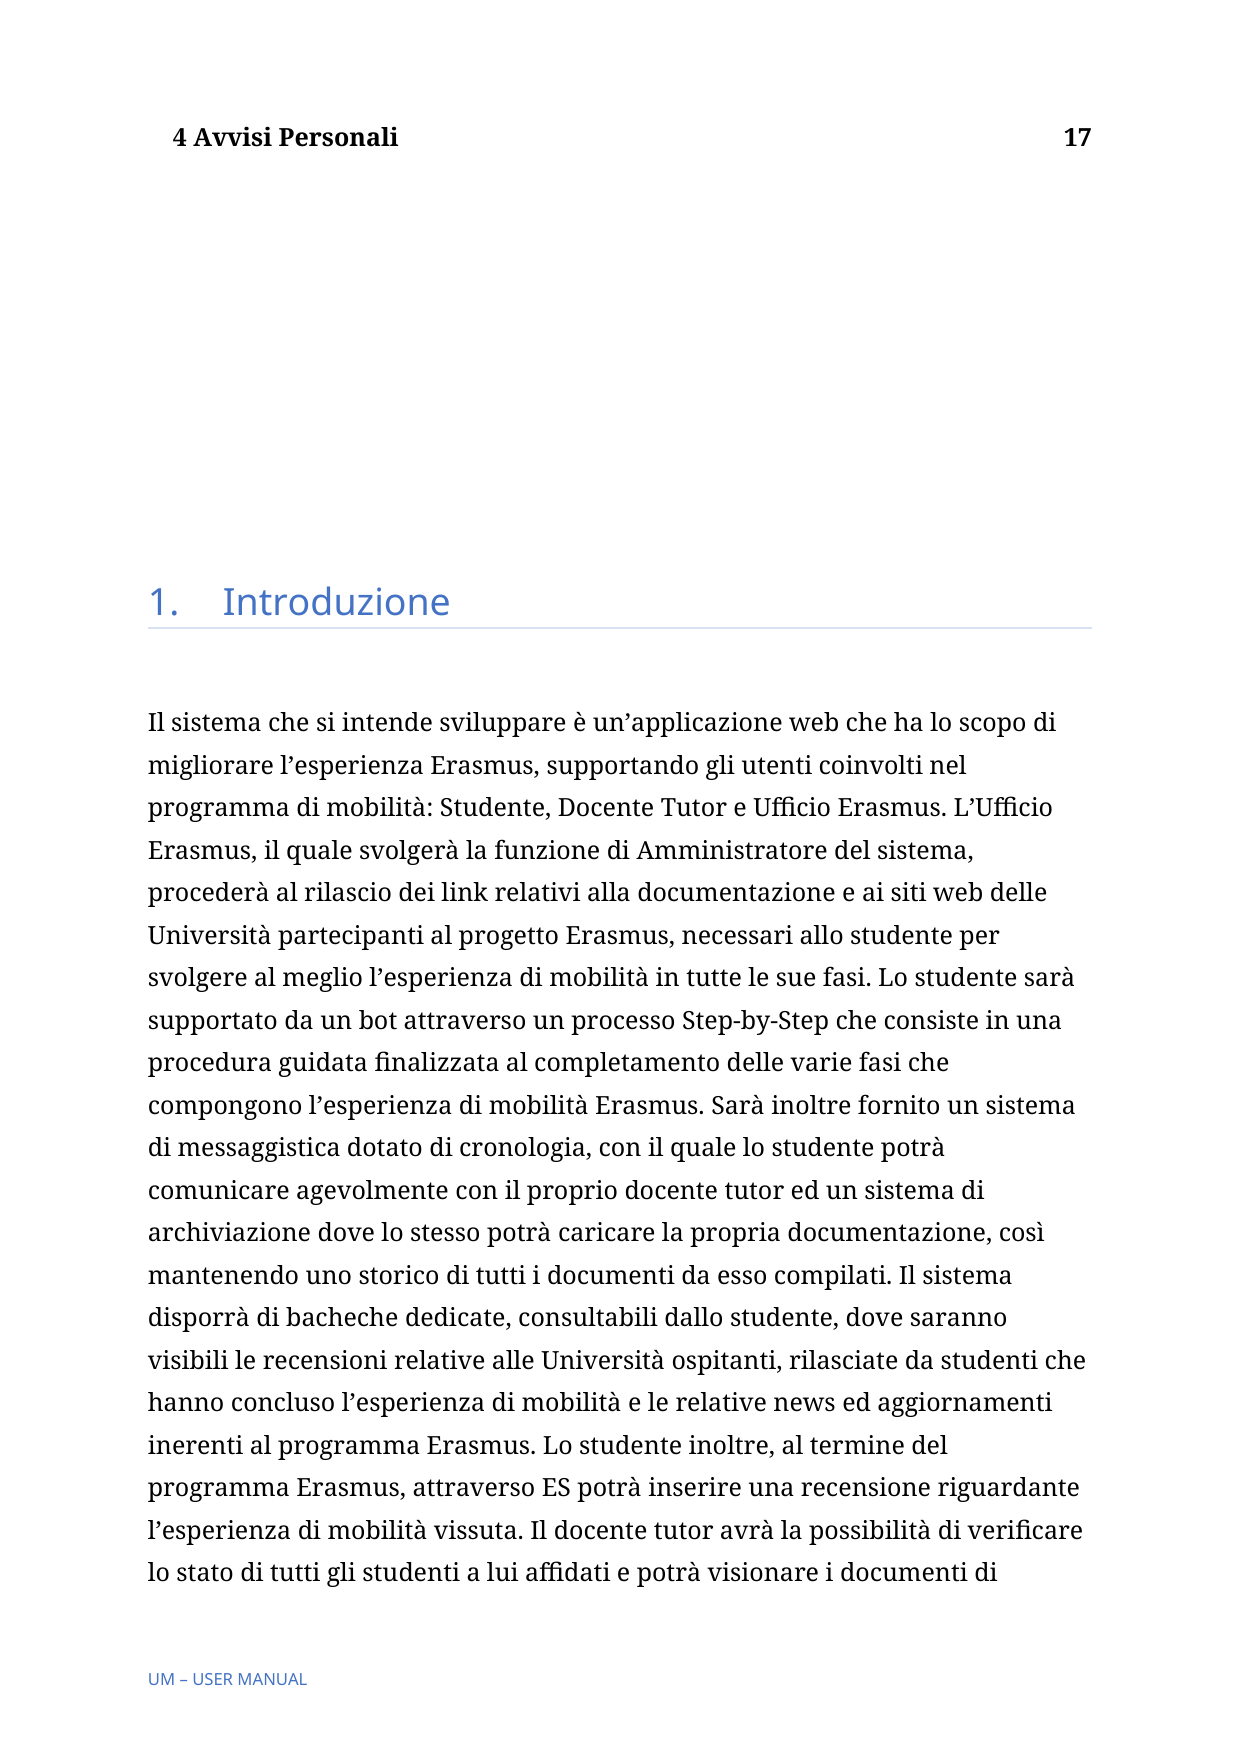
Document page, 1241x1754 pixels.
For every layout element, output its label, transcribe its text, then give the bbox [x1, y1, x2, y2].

subtitle Introduzione [148, 576, 1092, 627]
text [148, 705, 1092, 1589]
